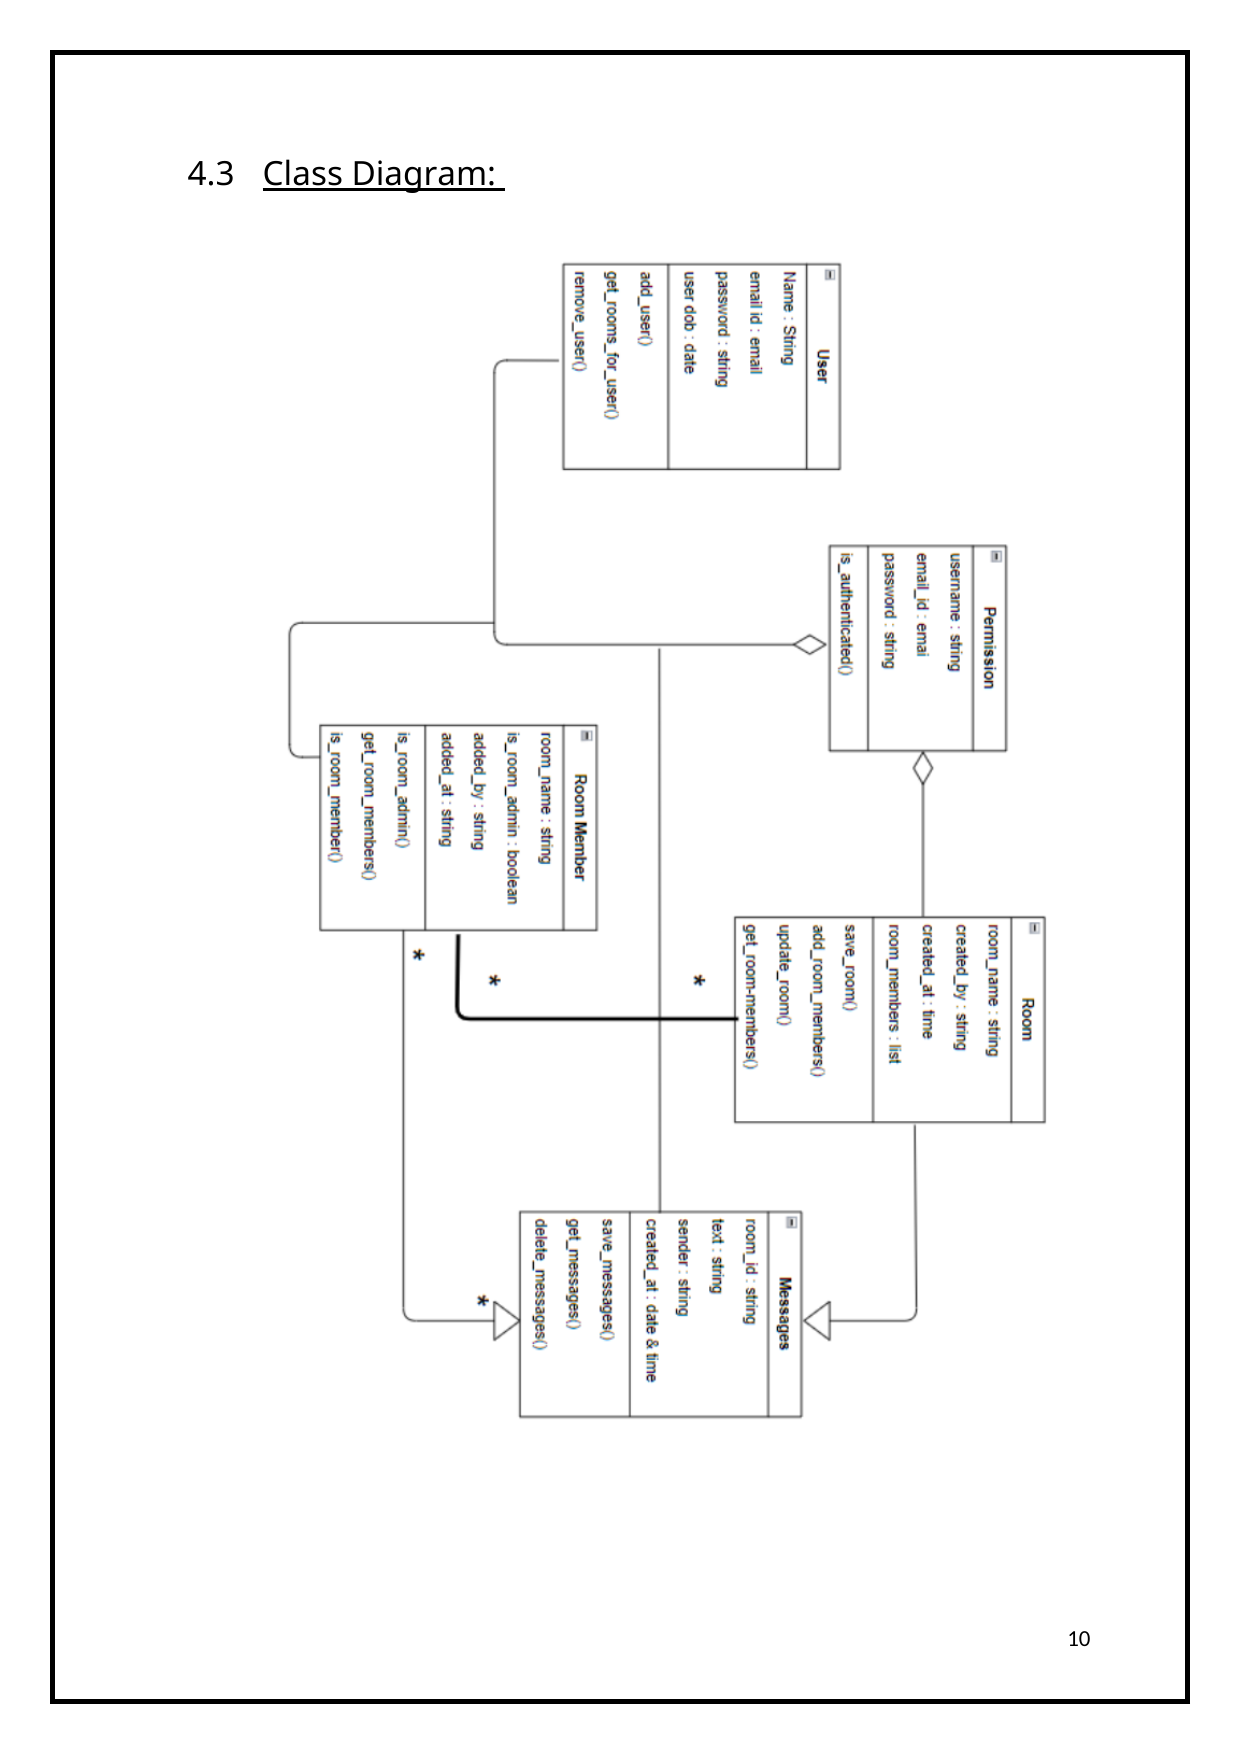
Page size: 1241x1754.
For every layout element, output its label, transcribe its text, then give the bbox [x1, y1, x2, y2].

text Class Diagram: [187, 150, 1090, 195]
picture [192, 217, 1090, 1499]
